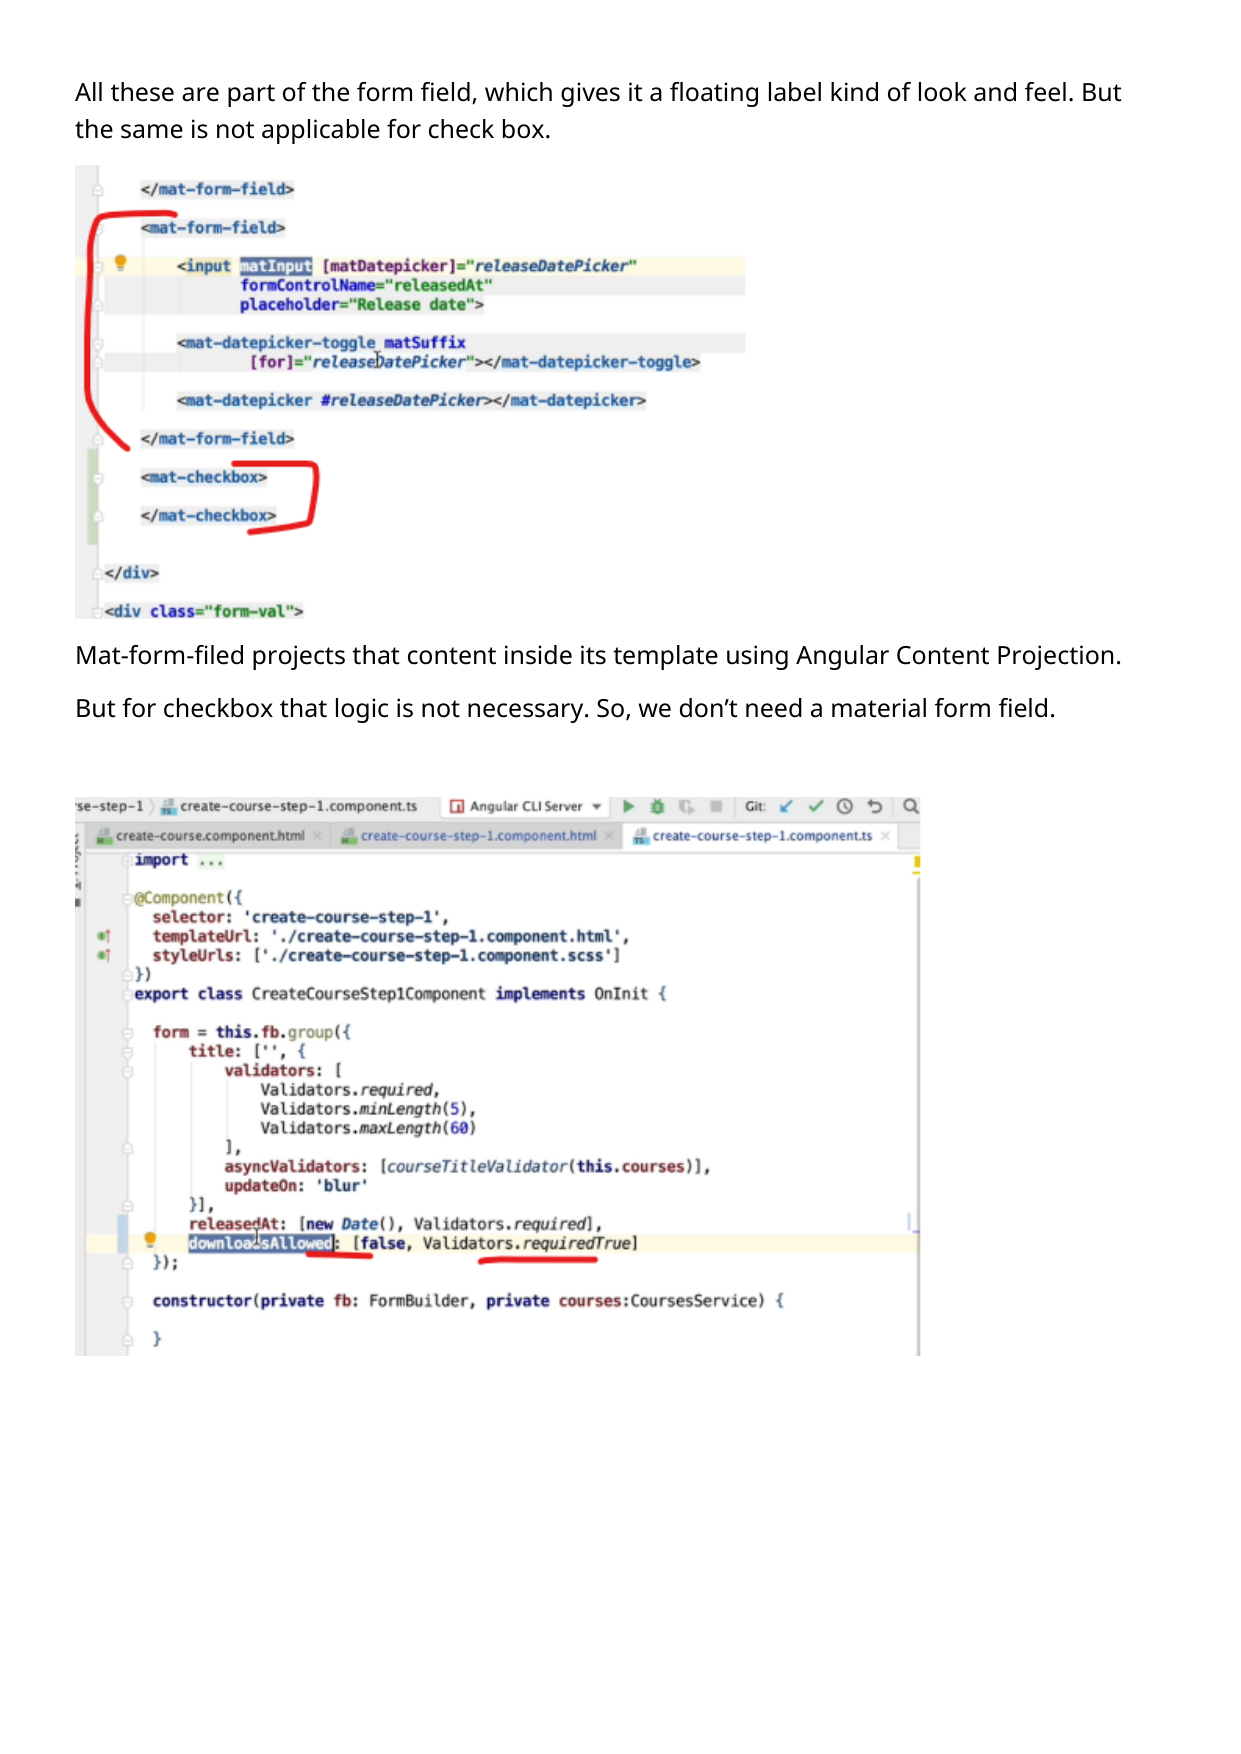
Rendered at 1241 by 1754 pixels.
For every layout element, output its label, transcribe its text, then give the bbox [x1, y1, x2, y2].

text All these are part of the form field, which gives it a floating label kind of look and feel. But the same is not applicable for check box. [75, 75, 1165, 146]
picture [75, 165, 746, 619]
text Mat-form-filed projects that content inside its template using Angular Content Projection. [75, 637, 1165, 671]
picture [75, 797, 921, 1356]
text But for checkbox that logic is not necessary. So, we don’t need a material form field. [75, 691, 1165, 725]
